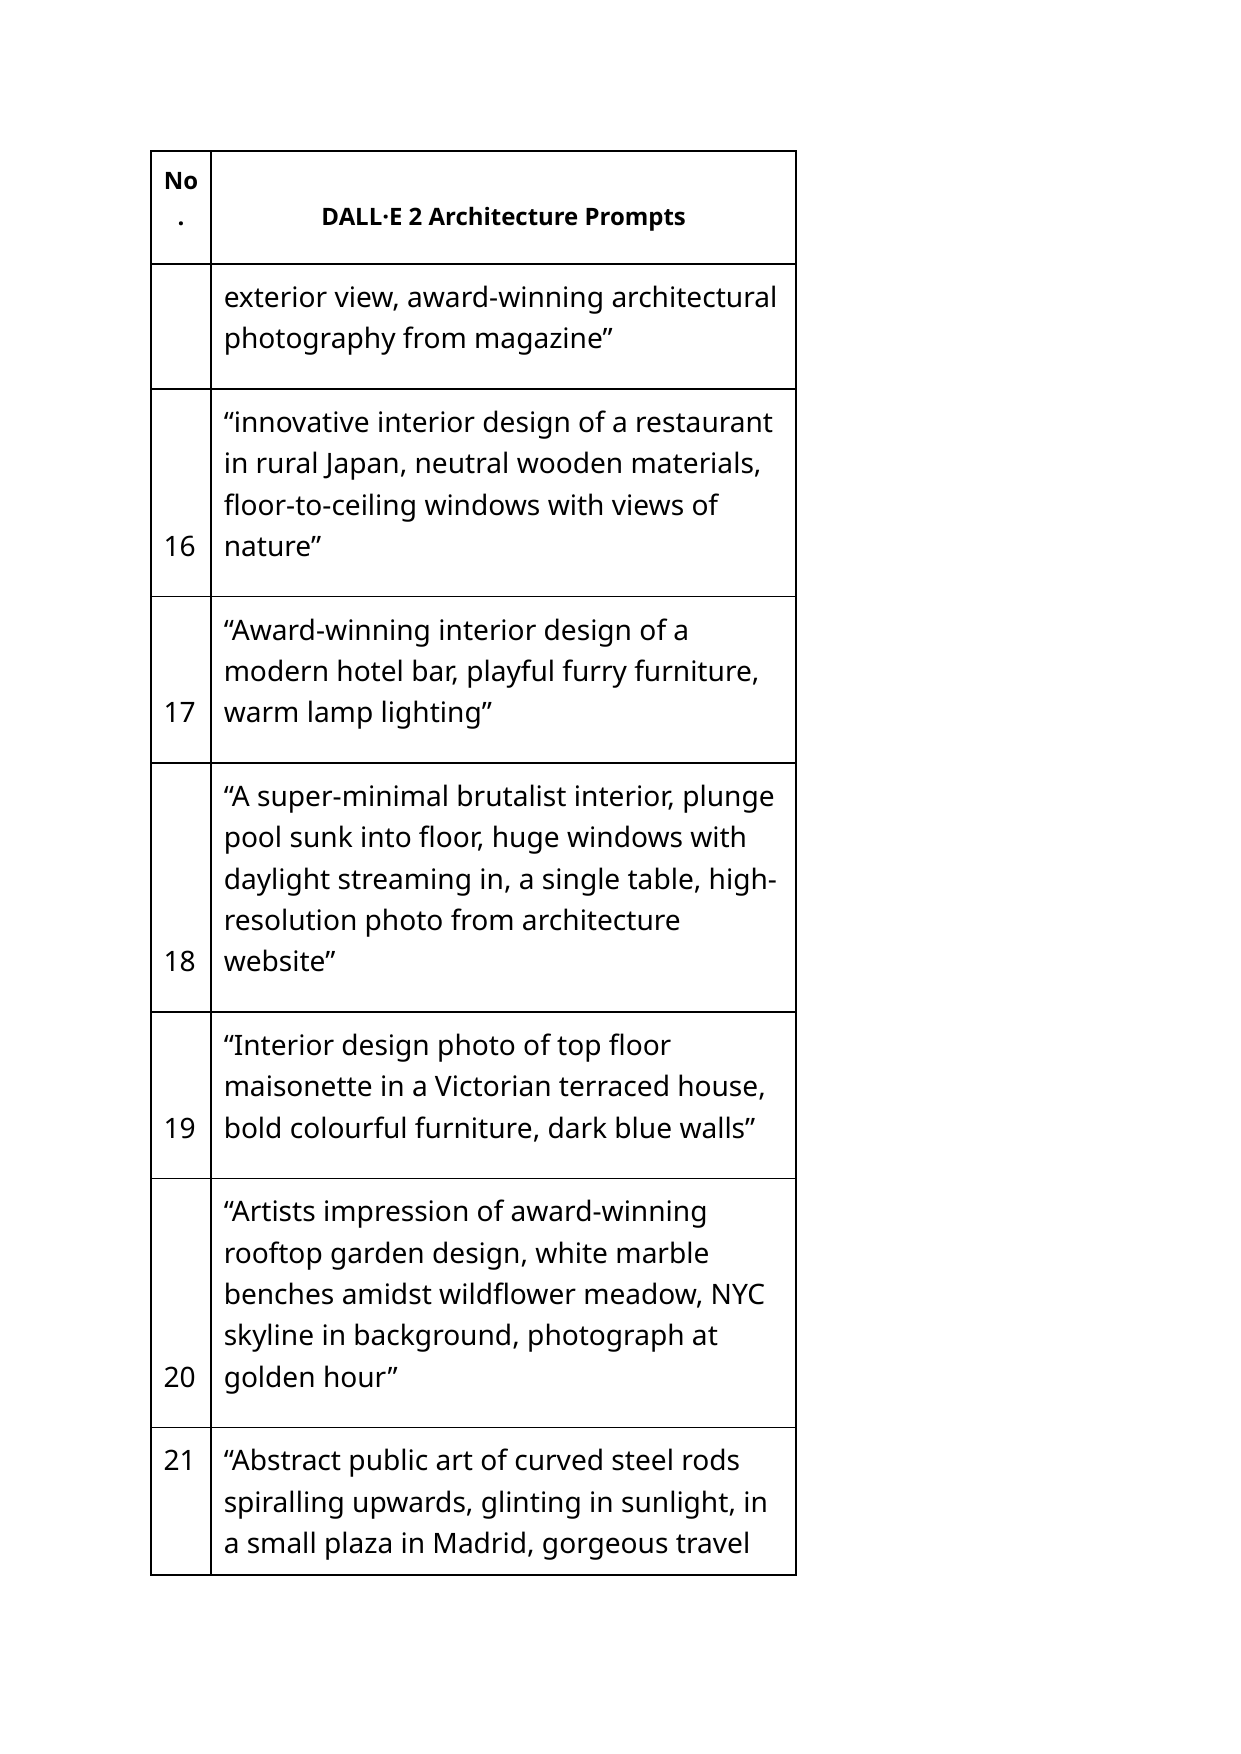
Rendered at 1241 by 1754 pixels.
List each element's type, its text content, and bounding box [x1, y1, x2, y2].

table_cell 16 [152, 390, 210, 596]
table_cell “innovative interior design of a restaurant in rural Japan, neutral wooden materials, floor-to-ceiling windows with views of nature” [212, 390, 795, 596]
table_header DALL·E 2 Architecture Prompts [212, 152, 795, 263]
table_cell “A super-minimal brutalist interior, plunge pool sunk into floor, huge windows with daylight streaming in, a single table, high-resolution photo from architecture website” [212, 764, 795, 1011]
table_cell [212, 1428, 795, 1574]
table_cell “Interior design photo of top floor maisonette in a Victorian terraced house, bold colourful furniture, dark blue walls” [212, 1013, 795, 1178]
table_cell 21 [152, 1428, 210, 1574]
table_cell “Artists impression of award-winning rooftop garden design, white marble benches amidst wildflower meadow, NYC skyline in background, photograph at golden hour” [212, 1179, 795, 1427]
table_cell 17 [152, 597, 210, 762]
table_cell 18 [152, 764, 210, 1011]
table_header No. [152, 152, 210, 263]
table_cell 19 [152, 1013, 210, 1178]
table_cell 20 [152, 1179, 210, 1427]
table_cell 15 [152, 265, 210, 388]
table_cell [212, 265, 795, 388]
table_cell “Award-winning interior design of a modern hotel bar, playful furry furniture, warm lamp lighting” [212, 597, 795, 762]
